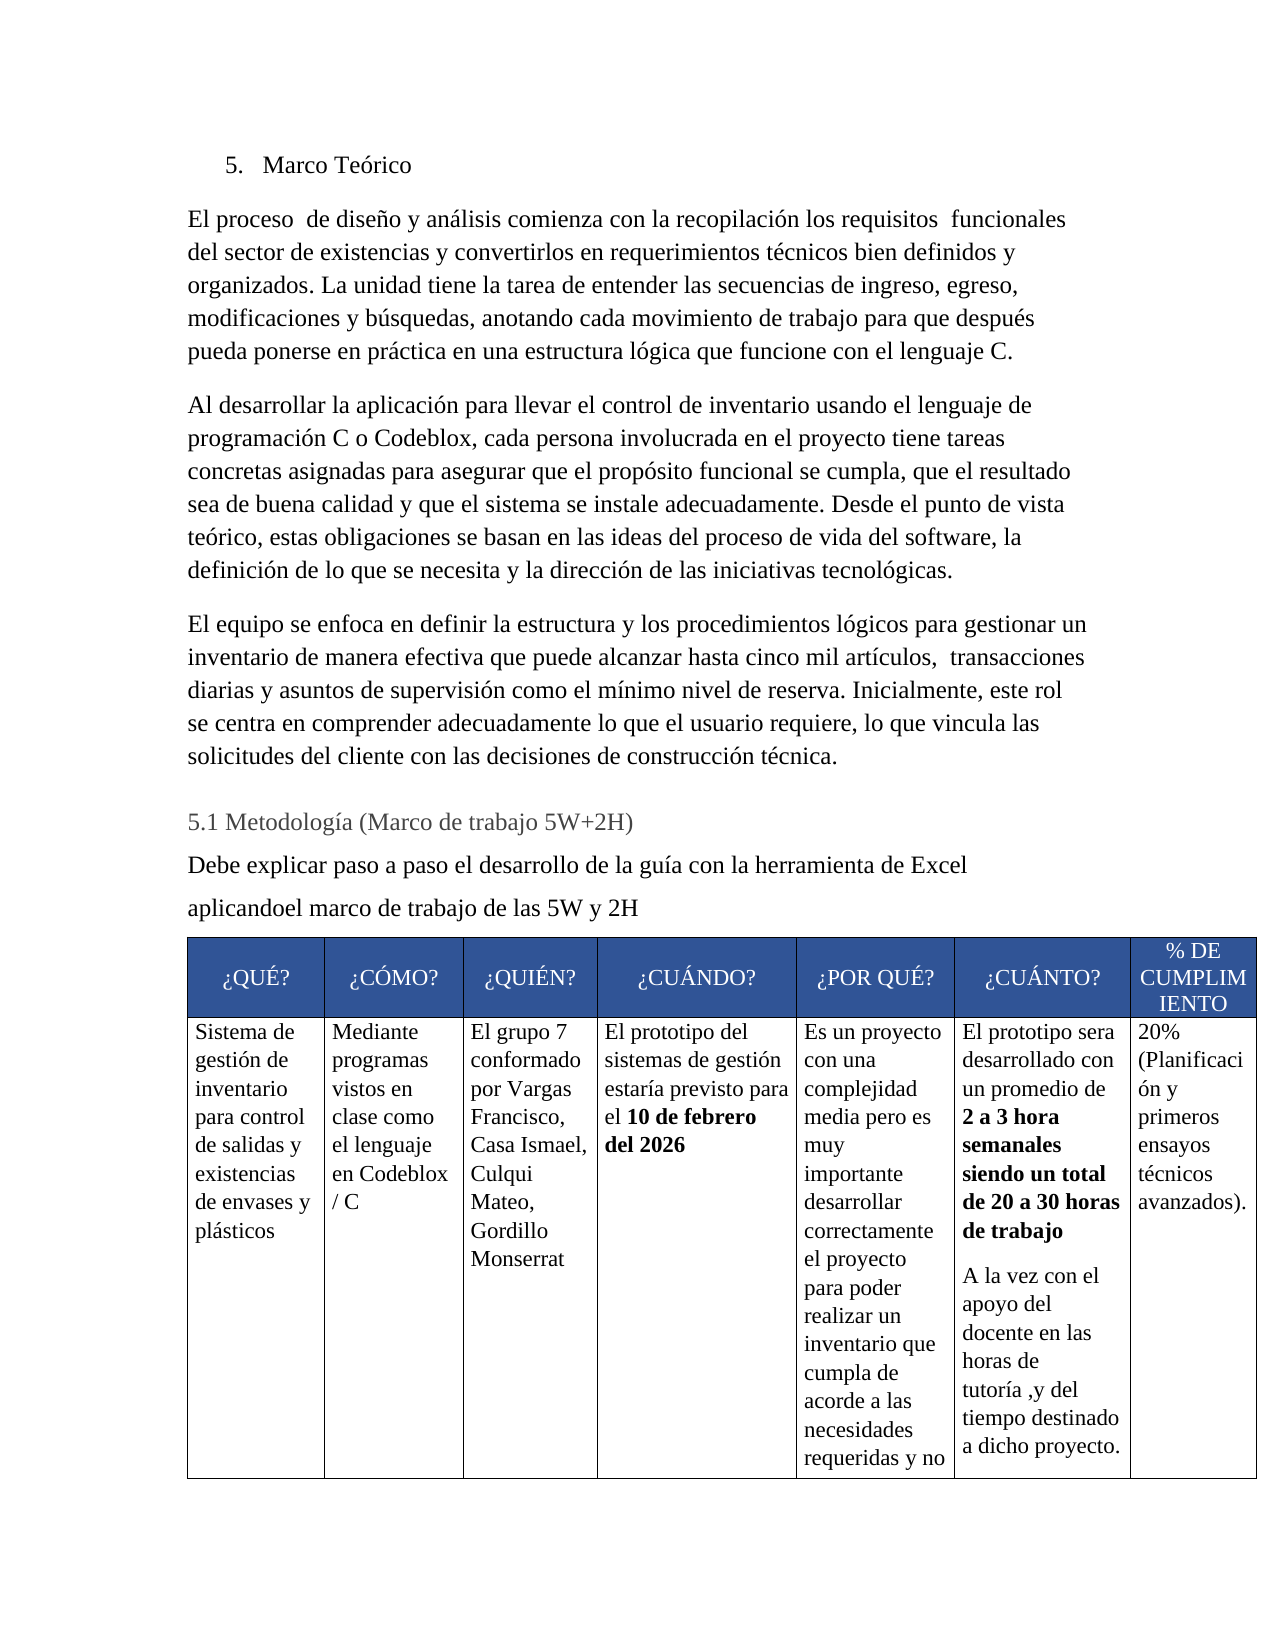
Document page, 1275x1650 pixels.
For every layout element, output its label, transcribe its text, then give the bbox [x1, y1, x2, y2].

text Al desarrollar la aplicación para llevar el control de inventario usando el lenguaje de programación C o Codeblox, cada persona involucrada en el proyecto tiene tareas concretas asignadas para asegurar que el propósito funcional se cumpla, que el resultado sea de buena calidad y que el sistema se instale adecuadamente. Desde el punto de vista teórico, estas obligaciones se basan en las ideas del proceso de vida del software, la definición de lo que se necesita y la dirección de las iniciativas tecnológicas. [187, 390, 1087, 584]
text El proceso de diseño y análisis comienza con la recopilación los requisitos funcionales del sector de existencias y convertirlos en requerimientos técnicos bien definidos y organizados. La unidad tiene la tarea de entender las secuencias de ingreso, egreso, modificaciones y búsquedas, anotando cada movimiento de trabajo para que después pueda ponerse en práctica en una estructura lógica que funcione con el lenguaje C. [187, 204, 1087, 365]
subtitle Marco Teórico [225, 150, 1087, 179]
table_header ¿CUÁNDO? [598, 938, 796, 1017]
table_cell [797, 1018, 954, 1478]
subtitle 5.1 Metodología (Marco de trabajo 5W+2H) [187, 807, 1087, 836]
table_header ¿POR QUÉ? [797, 938, 954, 1017]
table_header ¿CÓMO? [325, 938, 463, 1017]
table_header ¿QUÉ? [188, 938, 324, 1017]
text El equipo se enfoca en definir la estructura y los procedimientos lógicos para gestionar un inventario de manera efectiva que puede alcanzar hasta cinco mil artículos, transacciones diarias y asuntos de supervisión como el mínimo nivel de reserva. Inicialmente, este rol se centra en comprender adecuadamente lo que el usuario requiere, lo que vincula las solicitudes del cliente con las decisiones de construcción técnica. [187, 609, 1087, 769]
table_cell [1131, 1018, 1256, 1478]
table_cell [598, 1018, 796, 1478]
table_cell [188, 1018, 324, 1478]
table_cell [325, 1018, 463, 1478]
table_header ¿QUIÉN? [464, 938, 597, 1017]
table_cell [464, 1018, 597, 1478]
text Debe explicar paso a paso el desarrollo de la guía con la herramienta de Excel aplicandoel marco de trabajo de las 5W y 2H [187, 850, 1087, 922]
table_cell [955, 1018, 1130, 1478]
table_header ¿CUÁNTO? [955, 938, 1130, 1017]
table_header % DE CUMPLIMIENTO [1131, 938, 1256, 1017]
